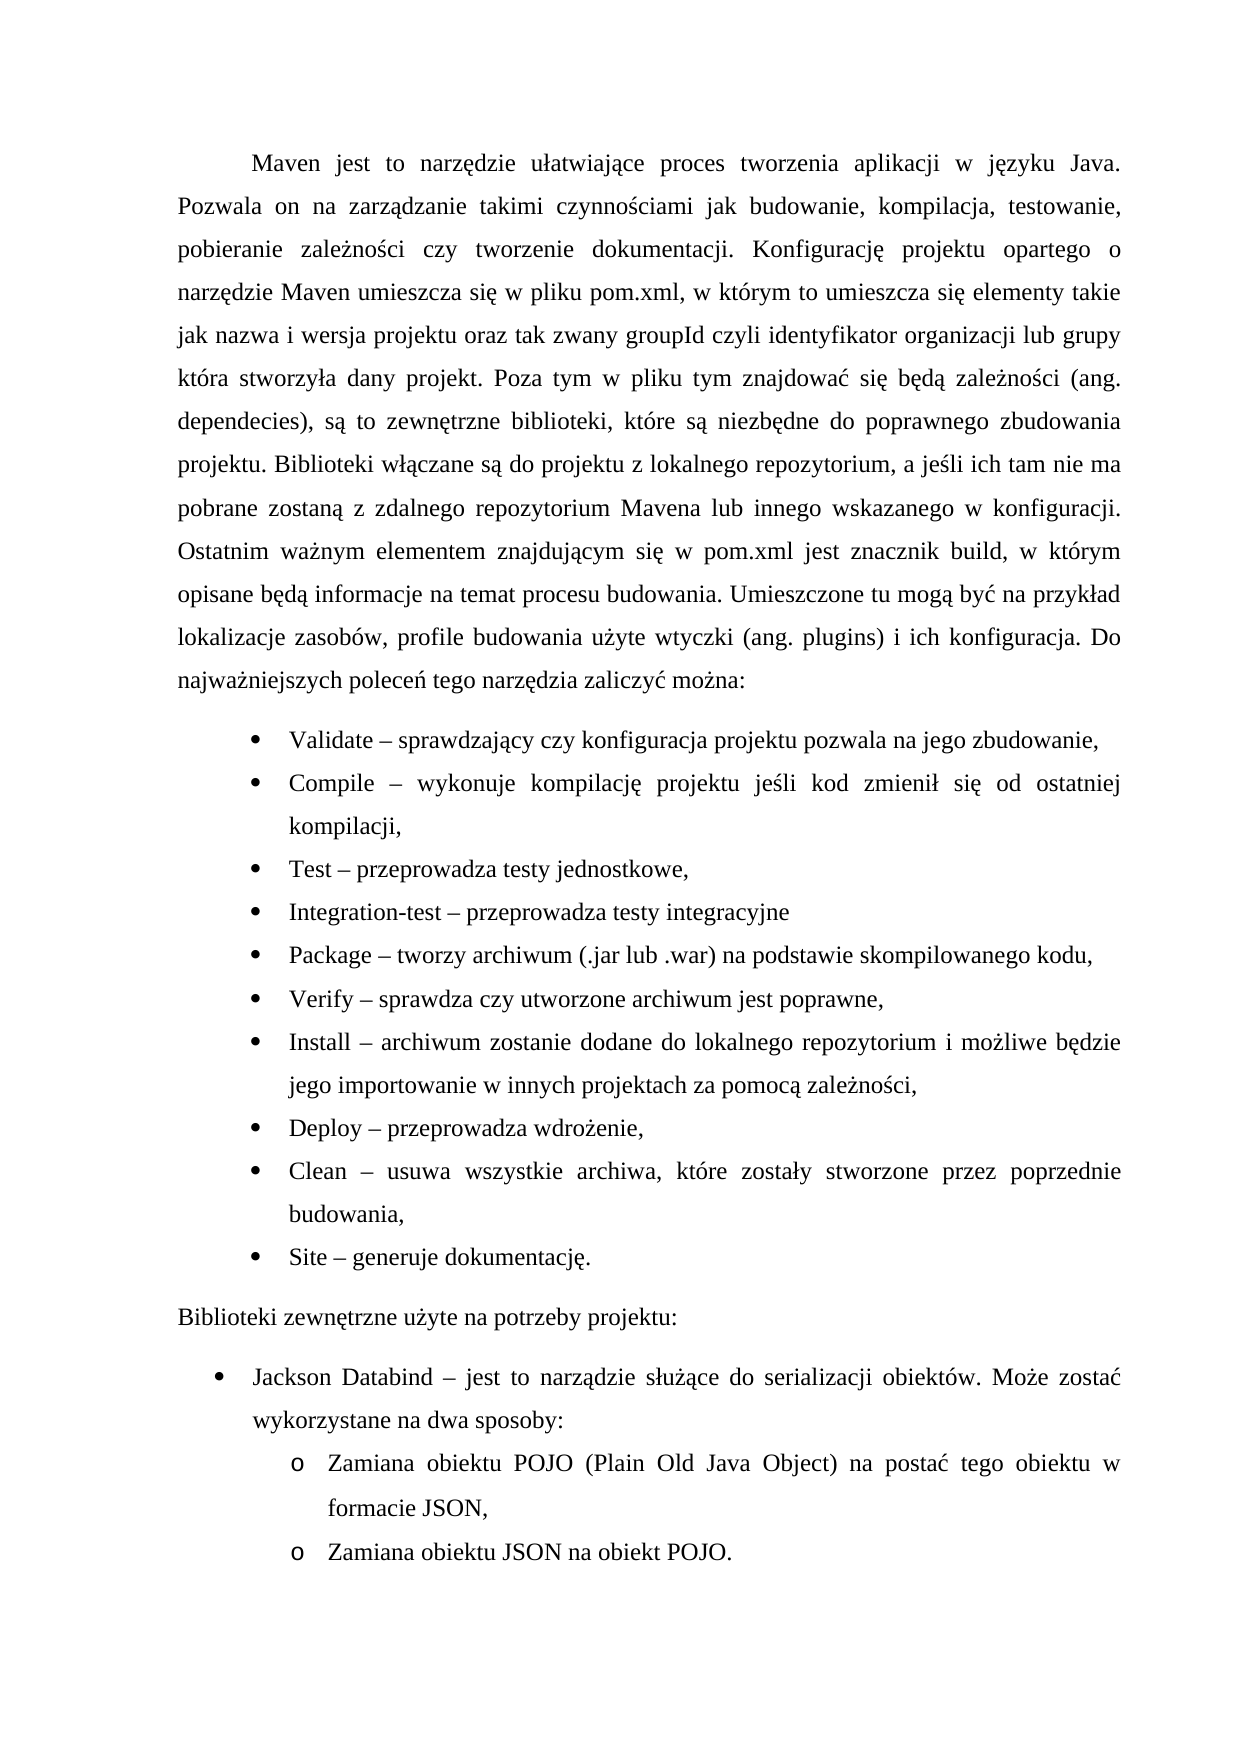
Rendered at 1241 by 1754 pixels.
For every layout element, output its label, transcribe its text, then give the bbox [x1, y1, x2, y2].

list Verify – sprawdza czy utworzone archiwum jest poprawne, [251, 984, 1122, 1012]
list Jackson Databind – jest to narządzie służące do serializacji obiektów. Może zostać wykorzystane na dwa sposoby: [215, 1362, 1122, 1434]
list Install – archiwum zostanie dodane do lokalnego repozytorium i możliwe będzie jego importowanie w innych projektach za pomocą zależności, [251, 1027, 1122, 1099]
list Clean – usuwa wszystkie archiwa, które zostały stworzone przez poprzednie budowania, [251, 1156, 1122, 1228]
list Site – generuje dokumentację. [251, 1242, 1122, 1271]
list Validate – sprawdzający czy konfiguracja projektu pozwala na jego zbudowanie, [251, 725, 1122, 754]
text Maven jest to narzędzie ułatwiające proces tworzenia aplikacji w języku Java. Pozwala on na zarządzanie takimi czynnościami jak budowanie, kompilacja, testowanie, pobieranie zależności czy tworzenie dokumentacji. Konfigurację projektu opartego o narzędzie Maven umieszcza się w pliku pom.xml, w którym to umieszcza się elementy takie jak nazwa i wersja projektu oraz tak zwany groupId czyli identyfikator organizacji lub grupy która stworzyła dany projekt. Poza tym w pliku tym znajdować się będą zależności (ang. dependecies), są to zewnętrzne biblioteki, które są niezbędne do poprawnego zbudowania projektu. Biblioteki włączane są do projektu z lokalnego repozytorium, a jeśli ich tam nie ma pobrane zostaną z zdalnego repozytorium Mavena lub innego wskazanego w konfiguracji. Ostatnim ważnym elementem znajdującym się w pom.xml jest znacznik build, w którym opisane będą informacje na temat procesu budowania. Umieszczone tu mogą być na przykład lokalizacje zasobów, profile budowania użyte wtyczki (ang. plugins) i ich konfiguracja. Do najważniejszych poleceń tego narzędzia zaliczyć można: [177, 148, 1122, 694]
list Deploy – przeprowadza wdrożenie, [251, 1113, 1122, 1142]
list Test – przeprowadza testy jednostkowe, [251, 854, 1122, 883]
list Zamiana obiektu POJO (Plain Old Java Object) na postać tego obiektu w formacie JSON, [290, 1448, 1122, 1522]
text Biblioteki zewnętrzne użyte na potrzeby projektu: [177, 1302, 1122, 1331]
list Integration-test – przeprowadza testy integracyjne [251, 897, 1122, 926]
list Zamiana obiektu JSON na obiekt POJO. [290, 1537, 1122, 1567]
list Compile – wykonuje kompilację projektu jeśli kod zmienił się od ostatniej kompilacji, [251, 768, 1122, 840]
list Package – tworzy archiwum (.jar lub .war) na podstawie skompilowanego kodu, [251, 941, 1122, 969]
